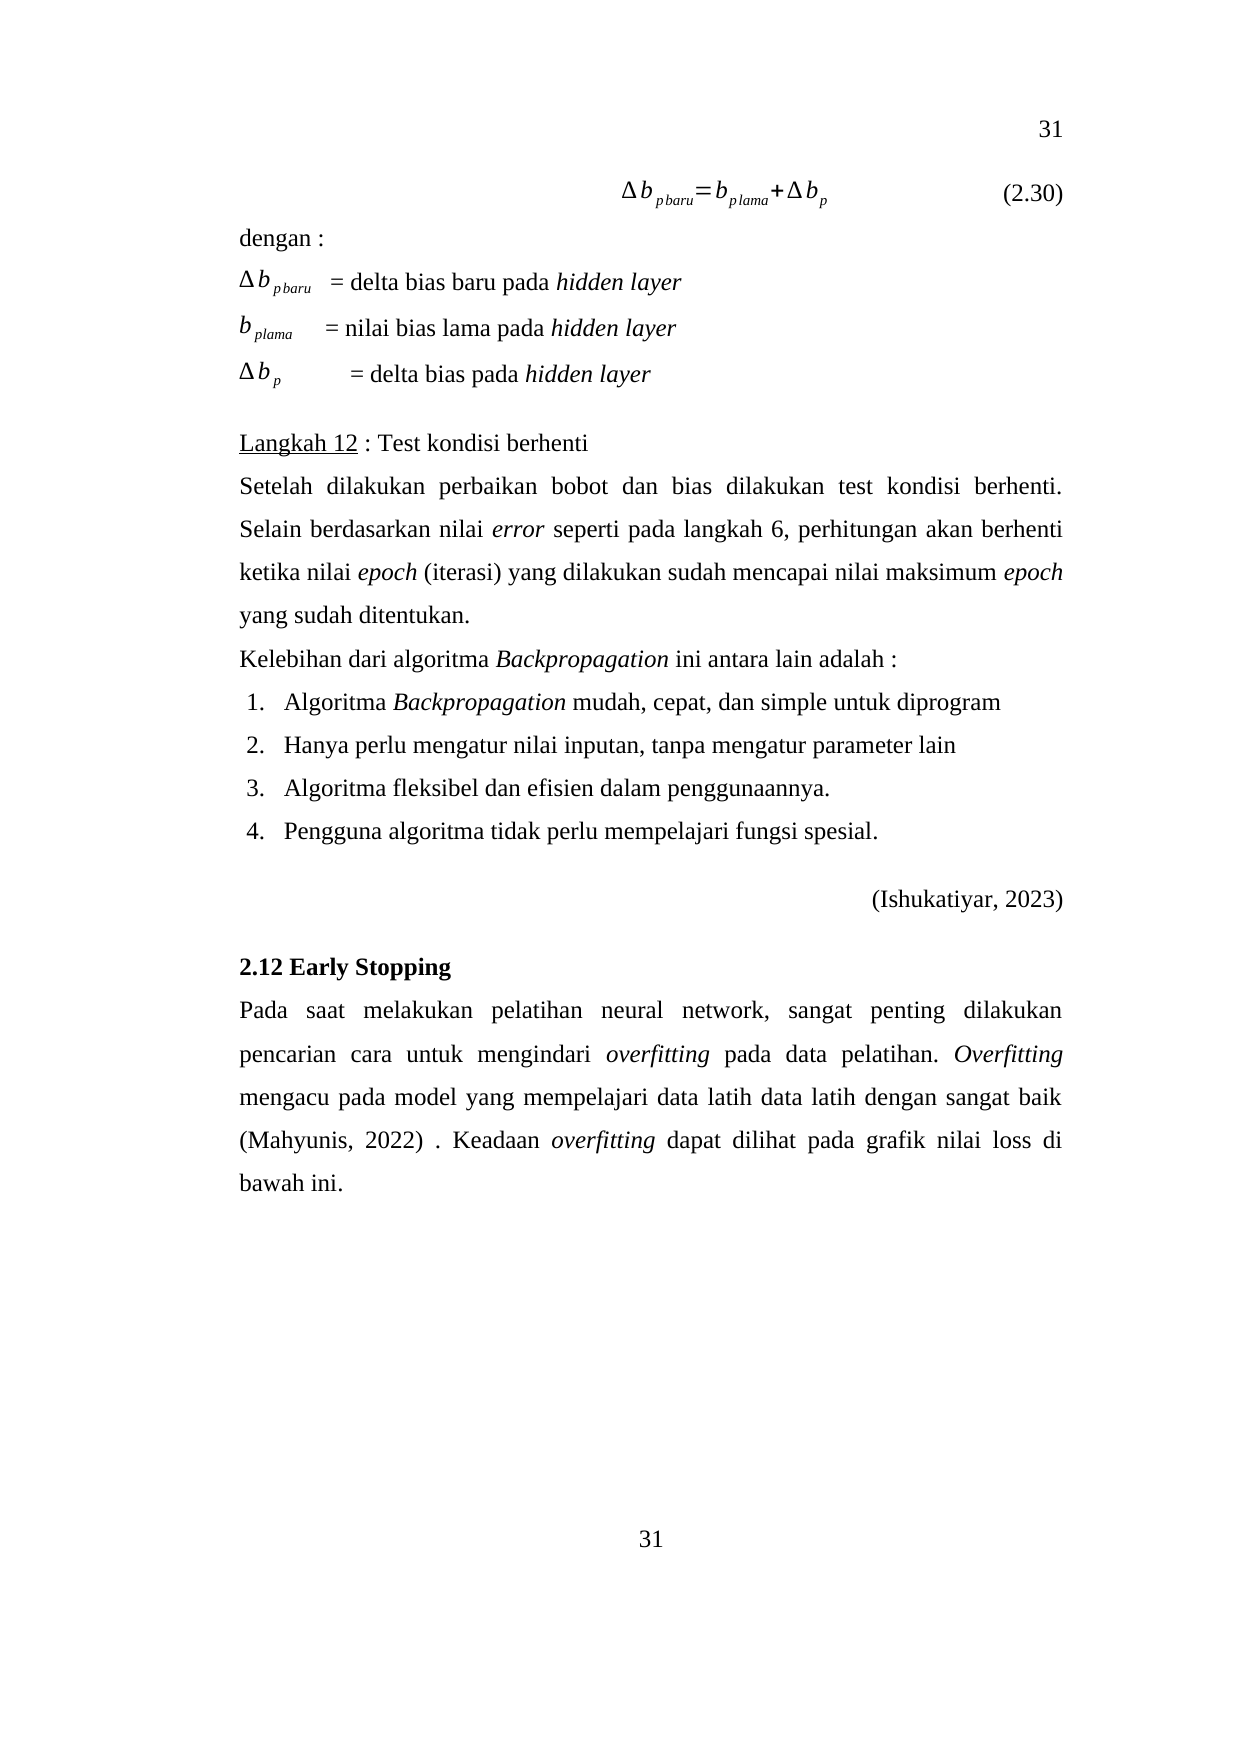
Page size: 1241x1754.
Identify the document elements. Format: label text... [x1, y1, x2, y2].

text (2.30) [239, 177, 1063, 208]
list Pengguna algoritma tidak perlu mempelajari fungsi spesial. [246, 816, 1063, 845]
list Algoritma Backpropagation mudah, cepat, dan simple untuk diprogram [246, 687, 1063, 716]
text Pada saat melakukan pelatihan neural network, sangat penting dilakukan pencarian cara untuk mengindari overfitting pada data pelatihan. Overfitting mengacu pada model yang mempelajari data latih data latih dengan sangat baik (Mahyunis, 2022) . Keadaan overfitting dapat dilihat pada grafik nilai loss di bawah ini. [239, 996, 1063, 1197]
text Langkah 12 : Test kondisi berhenti [239, 428, 1063, 457]
text (Ishukatiyar, 2023) [239, 884, 1063, 913]
text = nilai bias lama pada hidden layer [239, 312, 1063, 343]
text Setelah dilakukan perbaikan bobot dan bias dilakukan test kondisi berhenti. Selain berdasarkan nilai error seperti pada langkah 6, perhitungan akan berhenti ketika nilai epoch (iterasi) yang dilakukan sudah mencapai nilai maksimum epoch yang sudah ditentukan. [239, 471, 1063, 629]
subtitle 2.12 Early Stopping [239, 952, 1063, 981]
text dengan : [239, 223, 1063, 252]
text = delta bias baru pada hidden layer [239, 266, 1063, 297]
list Hanya perlu mengatur nilai inputan, tanpa mengatur parameter lain [246, 730, 1063, 759]
text Kelebihan dari algoritma Backpropagation ini antara lain adalah : [239, 644, 1063, 672]
list Algoritma fleksibel dan efisien dalam penggunaannya. [246, 773, 1063, 802]
text = delta bias pada hidden layer [239, 357, 1063, 389]
